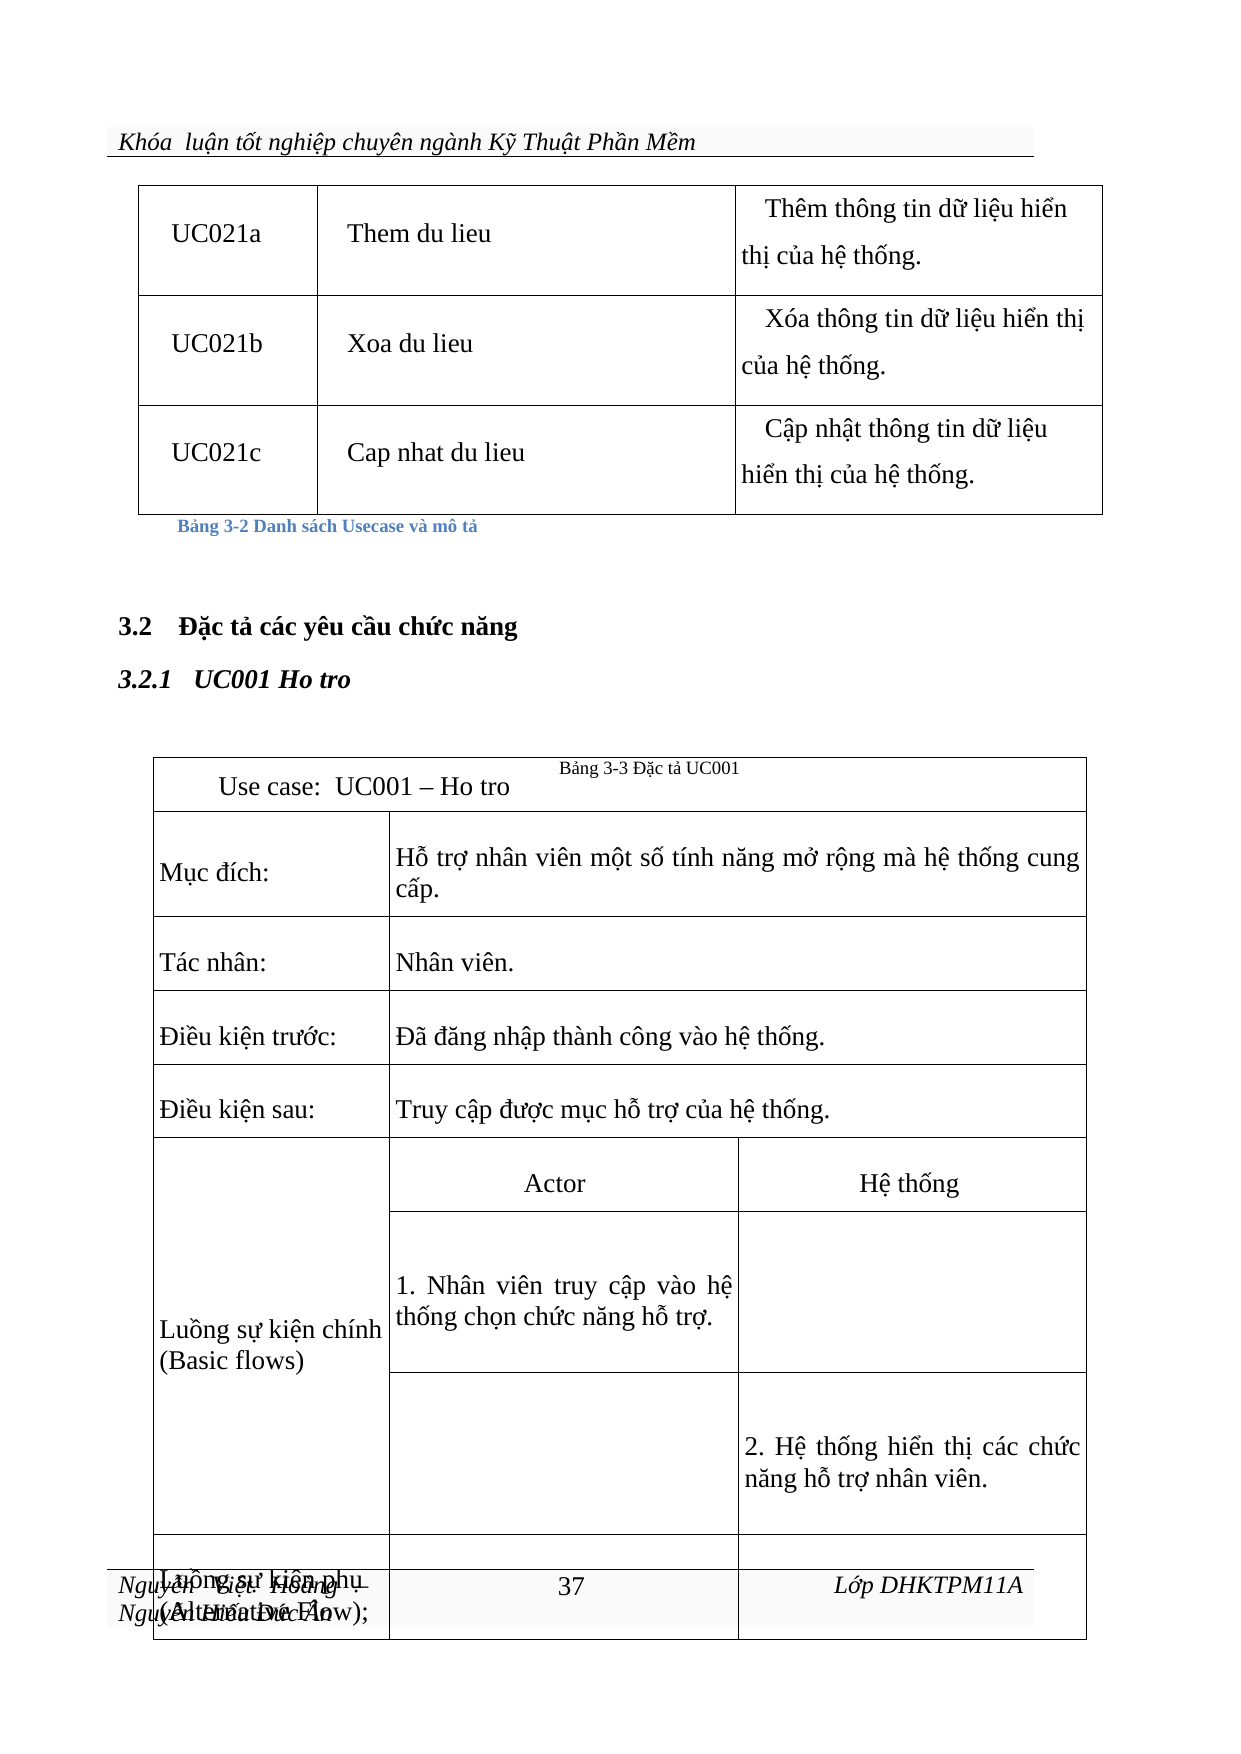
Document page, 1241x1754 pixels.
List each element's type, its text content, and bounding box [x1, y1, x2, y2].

table_cell Actor [390, 1138, 738, 1211]
table_cell Đã đăng nhập thành công vào hệ thống. [390, 991, 1086, 1063]
table_cell Tác nhân: [154, 917, 389, 989]
table_cell Nhân viên. [390, 917, 1086, 989]
table_cell Thêm thông tin dữ liệu hiển thị của hệ thống. [736, 186, 1102, 295]
table_cell Hỗ trợ nhân viên một số tính năng mở rộng mà hệ thống cung cấp. [390, 812, 1086, 916]
text Bảng 3-2 Danh sách Usecase và mô tả [118, 515, 1122, 537]
table_cell UC021b [139, 296, 317, 404]
subtitle Đặc tả các yêu cầu chức năng [118, 610, 1122, 642]
table_cell Điều kiện sau: [154, 1065, 389, 1137]
table_cell Luồng sự kiện phụ (Alternative Flow); [154, 1535, 389, 1638]
table_header Use case: UC001 – Ho tro [154, 758, 1086, 811]
table_cell [739, 1535, 1086, 1638]
subtitle UC001 Ho tro [118, 663, 1122, 694]
table_cell 1. Nhân viên truy cập vào hệ thống chọn chức năng hỗ trợ. [390, 1212, 738, 1372]
table_cell Hệ thống [739, 1138, 1086, 1211]
table_cell Xoa du lieu [318, 296, 735, 404]
table_cell Luồng sự kiện chính (Basic flows) [154, 1138, 389, 1533]
table_cell Them du lieu [318, 186, 735, 295]
table_cell Mục đích: [154, 812, 389, 916]
table_cell Truy cập được mục hỗ trợ của hệ thống. [390, 1065, 1086, 1137]
table_cell Cap nhat du lieu [318, 406, 735, 514]
table_cell [390, 1535, 738, 1638]
table_cell Cập nhật thông tin dữ liệu hiển thị của hệ thống. [736, 406, 1102, 514]
table_cell [390, 1373, 738, 1533]
table_cell Xóa thông tin dữ liệu hiển thị của hệ thống. [736, 296, 1102, 404]
table_cell [739, 1212, 1086, 1372]
table_cell Điều kiện trước: [154, 991, 389, 1063]
table_cell UC021a [139, 186, 317, 295]
table_cell UC021c [139, 406, 317, 514]
table_cell 2. Hệ thống hiển thị các chức năng hỗ trợ nhân viên. [739, 1373, 1086, 1533]
